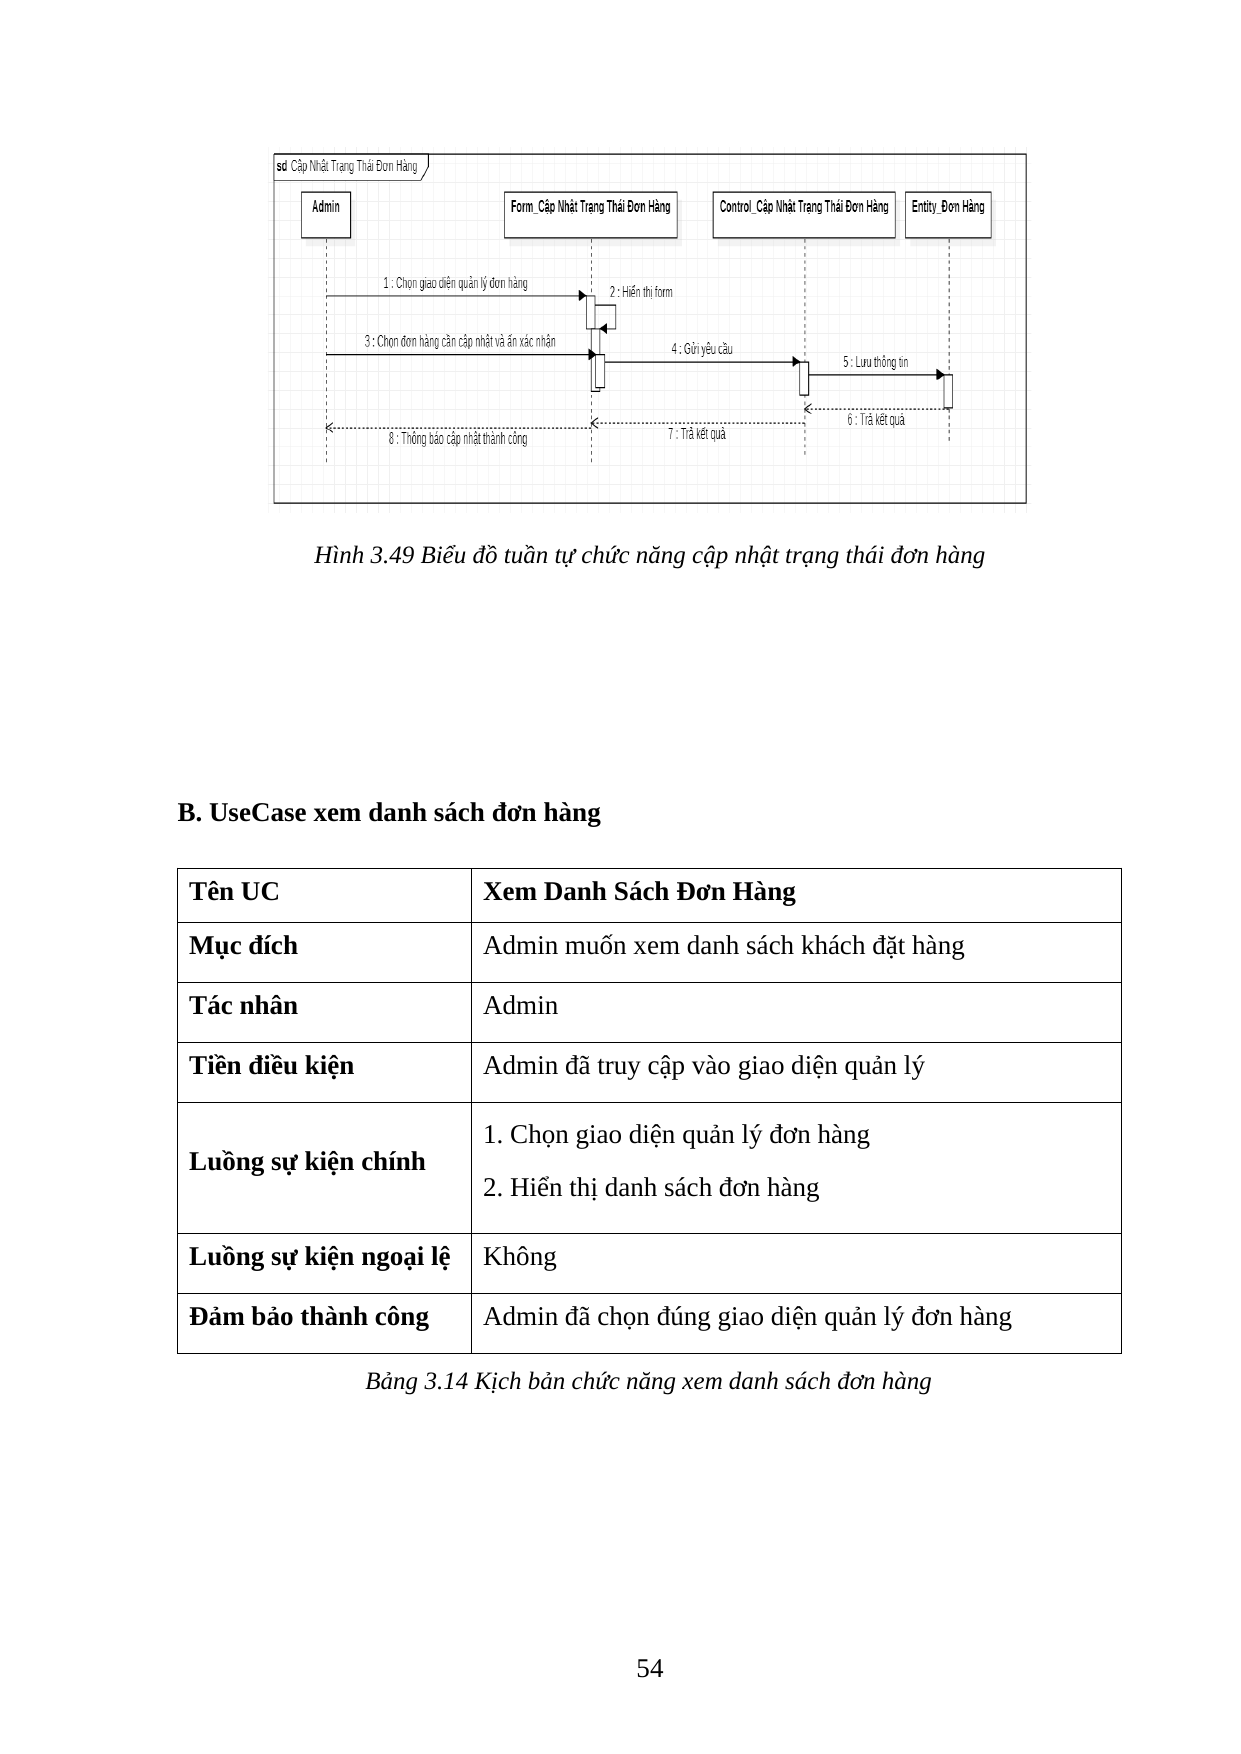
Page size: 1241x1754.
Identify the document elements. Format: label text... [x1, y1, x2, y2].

table_cell Đảm bảo thành công [178, 1294, 471, 1353]
table_cell Mục đích [178, 923, 471, 982]
table_header Tên UC [178, 869, 471, 922]
text Hình . Biểu đồ tuần tự chức năng cập nhật trạng thái đơn hàng [177, 541, 1122, 569]
table_cell Admin đã chọn đúng giao diện quản lý đơn hàng [472, 1294, 1121, 1353]
picture [267, 147, 1032, 513]
table_header Xem Danh Sách Đơn Hàng [472, 869, 1121, 922]
text Bảng . Kịch bản chức năng xem danh sách đơn hàng [177, 1366, 1122, 1395]
table_cell Admin muốn xem danh sách khách đặt hàng [472, 923, 1121, 982]
table_cell Admin [472, 983, 1121, 1042]
table_cell Tiền điều kiện [178, 1043, 471, 1102]
table_cell Luồng sự kiện ngoại lệ [178, 1234, 471, 1293]
text B. UseCase xem danh sách đơn hàng [177, 796, 1122, 827]
table_cell Luồng sự kiện chính [178, 1103, 471, 1232]
table_cell Không [472, 1234, 1121, 1293]
table_cell Tác nhân [178, 983, 471, 1042]
table_cell Admin đã truy cập vào giao diện quản lý [472, 1043, 1121, 1102]
table_cell 1. Chọn giao diện quản lý đơn hàng 2. Hiển thị danh sách đơn hàng [472, 1103, 1121, 1232]
